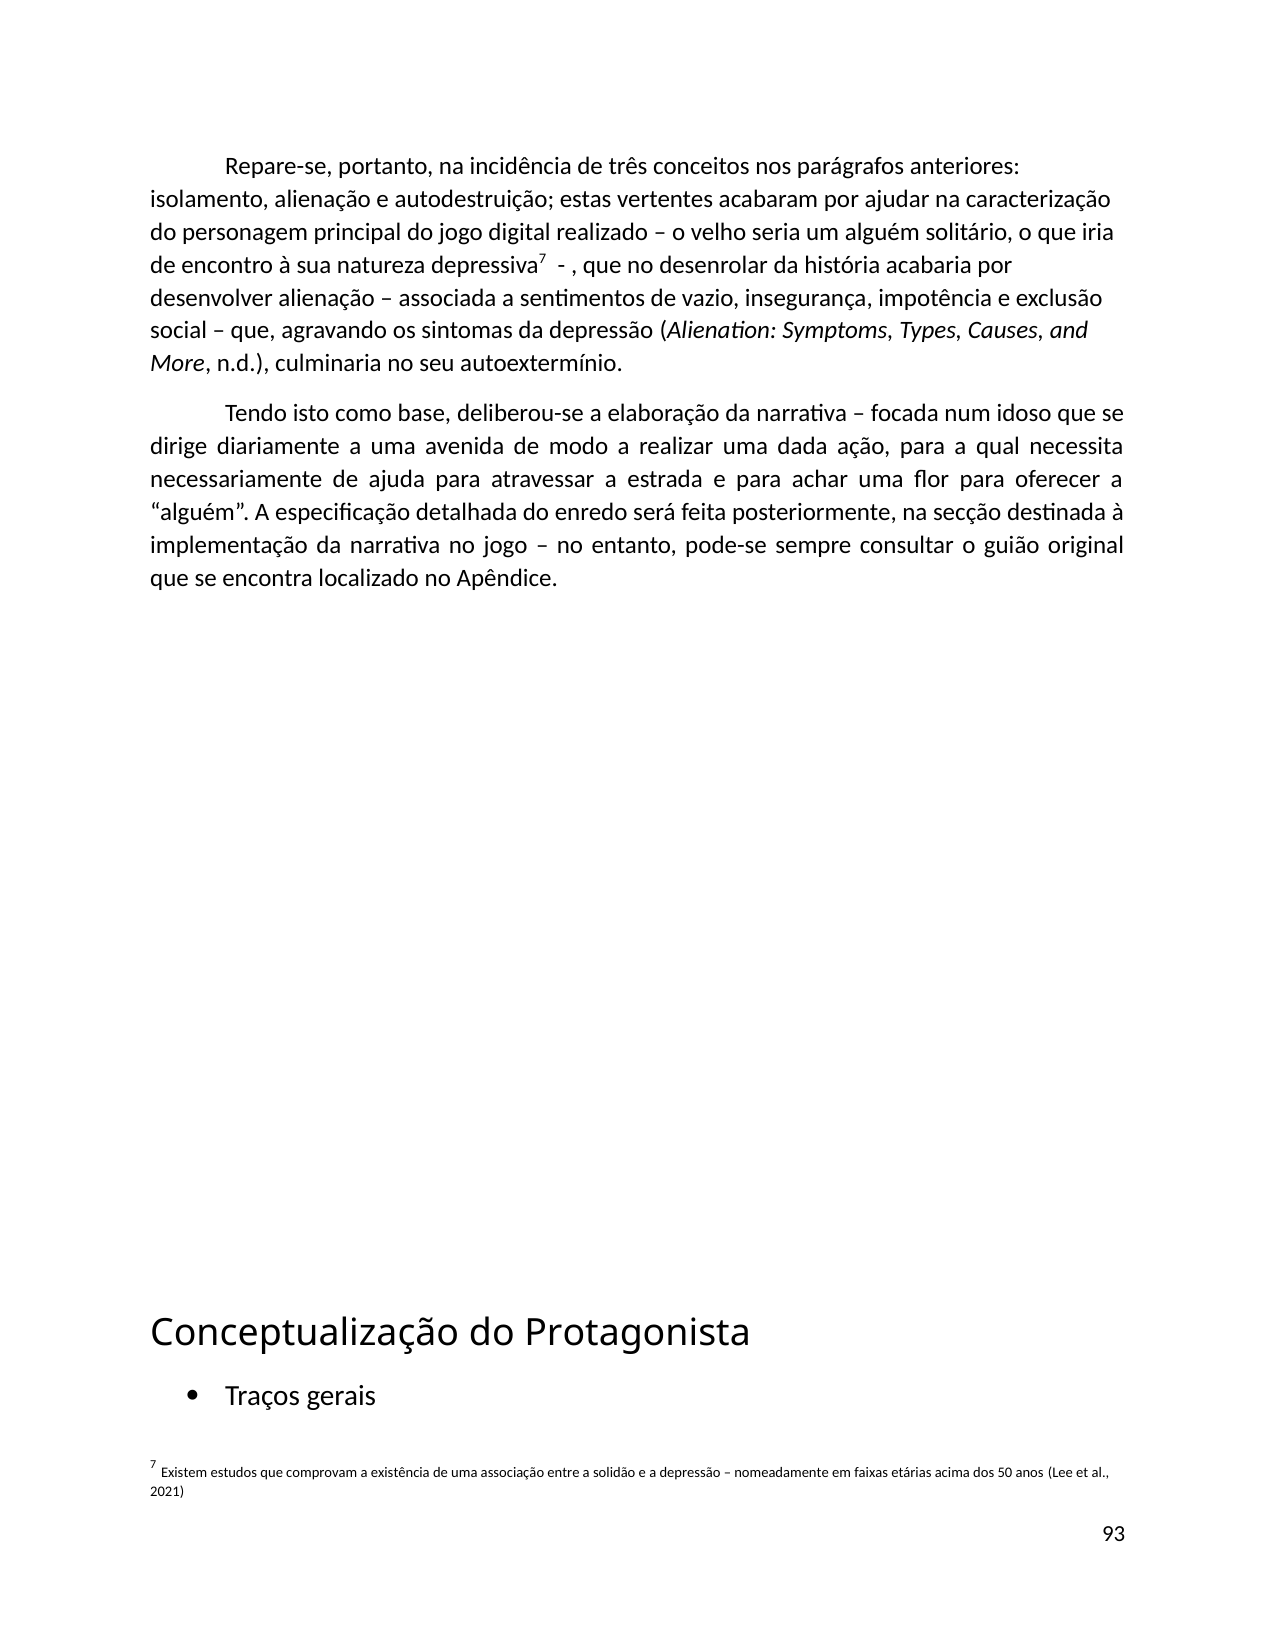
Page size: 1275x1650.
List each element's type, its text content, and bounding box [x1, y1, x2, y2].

text Tendo isto como base, deliberou-se a elaboração da narrativa – focada num idoso que se dirige diariamente a uma avenida de modo a realizar uma dada ação, para a qual necessita necessariamente de ajuda para atravessar a estrada e para achar uma flor para oferecer a “alguém”. A especificação detalhada do enredo será feita posteriormente, na secção destinada à implementação da narrativa no jogo – no entanto, pode-se sempre consultar o guião original que se encontra localizado no Apêndice. [150, 397, 1125, 592]
text Repare-se, portanto, na incidência de três conceitos nos parágrafos anteriores: isolamento, alienação e autodestruição; estas vertentes acabaram por ajudar na caracterização do personagem principal do jogo digital realizado – o velho seria um alguém solitário, o que iria de encontro à sua natureza depressiva - , que no desenrolar da história acabaria por desenvolver alienação – associada a sentimentos de vazio, insegurança, impotência e exclusão social – que, agravando os sintomas da depressão , culminaria no seu autoextermínio. [150, 150, 1125, 378]
list Traços gerais [187, 1377, 1125, 1413]
text Conceptualização do Protagonista [150, 1305, 1125, 1356]
